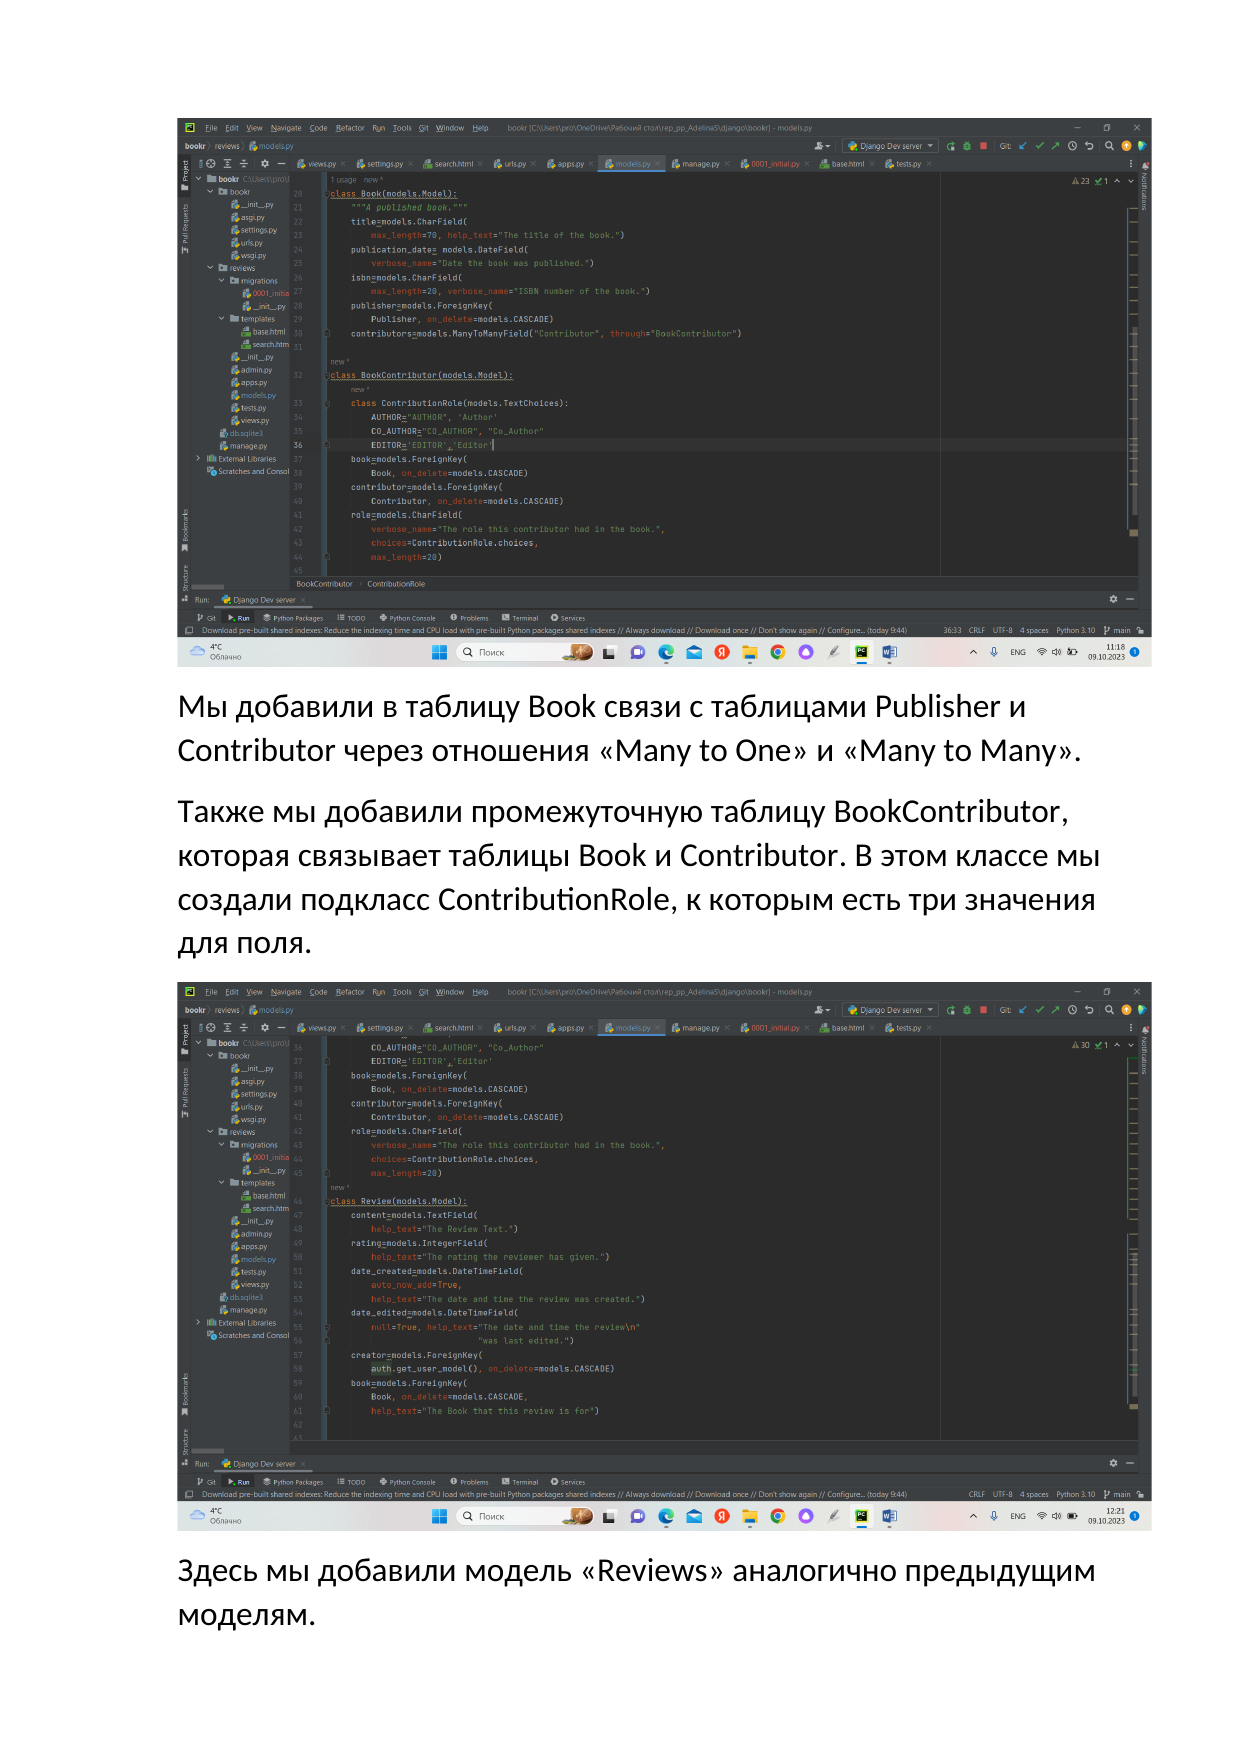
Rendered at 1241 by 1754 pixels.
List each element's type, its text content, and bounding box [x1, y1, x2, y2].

picture [177, 982, 1152, 1531]
text Также мы добавили промежуточную таблицу BookContributor, которая связывает таблицы Book и Contributor. В этом классе мы создали подкласс ContributionRole, к которым есть три значения для поля. [177, 790, 1152, 962]
text Здесь мы добавили модель «Reviews» аналогично предыдущим моделям. [177, 1549, 1152, 1634]
picture [177, 118, 1152, 667]
text Мы добавили в таблицу Book связи с таблицами Publisher и Contributor через отношения «Many to One» и «Many to Many». [177, 685, 1152, 770]
